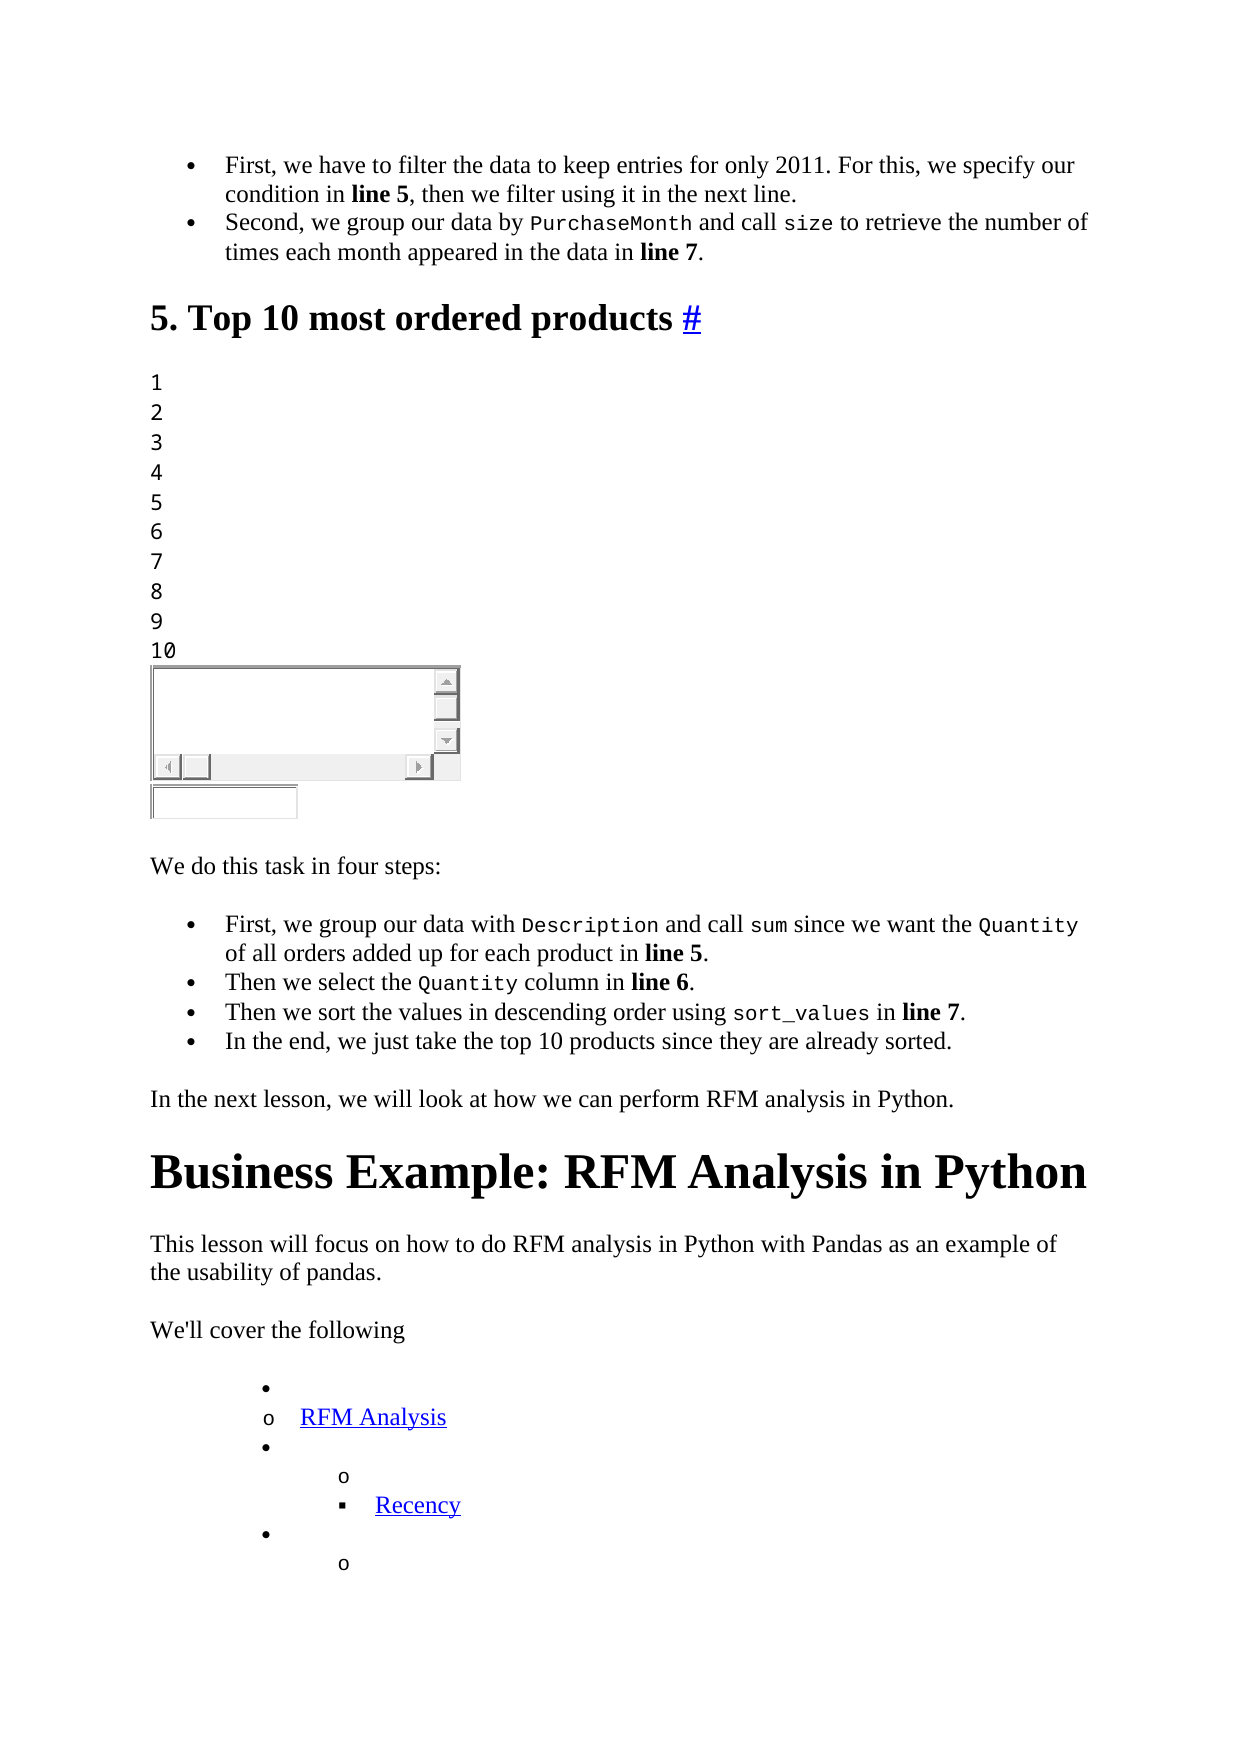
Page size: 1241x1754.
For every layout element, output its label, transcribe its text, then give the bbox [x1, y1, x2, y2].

text We'll cover the following [150, 1315, 1090, 1344]
text In the next lesson, we will look at how we can perform RFM analysis in Python. [150, 1084, 1090, 1113]
list Second, we group our data by PurchaseMonth and call size to retrieve the number of times each month appeared in the data in line 7. [187, 207, 1090, 266]
text 2 [150, 397, 1090, 427]
list Recency [337, 1490, 1090, 1519]
list Then we sort the values in descending order using sort_values in line 7. [187, 997, 1090, 1026]
text 1 [150, 367, 1090, 397]
text 3 [150, 427, 1090, 457]
list First, we have to filter the data to keep entries for only 2011. For this, we specify our condition in line 5, then we filter using it in the next line. [187, 150, 1090, 207]
text We do this task in four steps: [150, 851, 1090, 879]
text 8 [150, 576, 1090, 606]
list First, we group our data with Description and call sum since we want the Quantity of all orders added up for each product in line 5. [187, 909, 1090, 967]
text 10 [150, 635, 1090, 665]
text 9 [150, 606, 1090, 635]
text 5 [150, 486, 1090, 516]
list In the end, we just take the top 10 products since they are already sorted. [187, 1026, 1090, 1055]
text 4 [150, 457, 1090, 486]
text Business Example: RFM Analysis in Python [150, 1142, 1090, 1199]
text This lesson will focus on how to do RFM analysis in Python with Pandas as an example of the usability of pandas. [150, 1229, 1090, 1286]
text 5. Top 10 most ordered products # [150, 295, 1090, 338]
text 6 [150, 516, 1090, 546]
list Then we select the Quantity column in line 6. [187, 967, 1090, 997]
text 7 [150, 546, 1090, 576]
list RFM Analysis [262, 1402, 1090, 1432]
